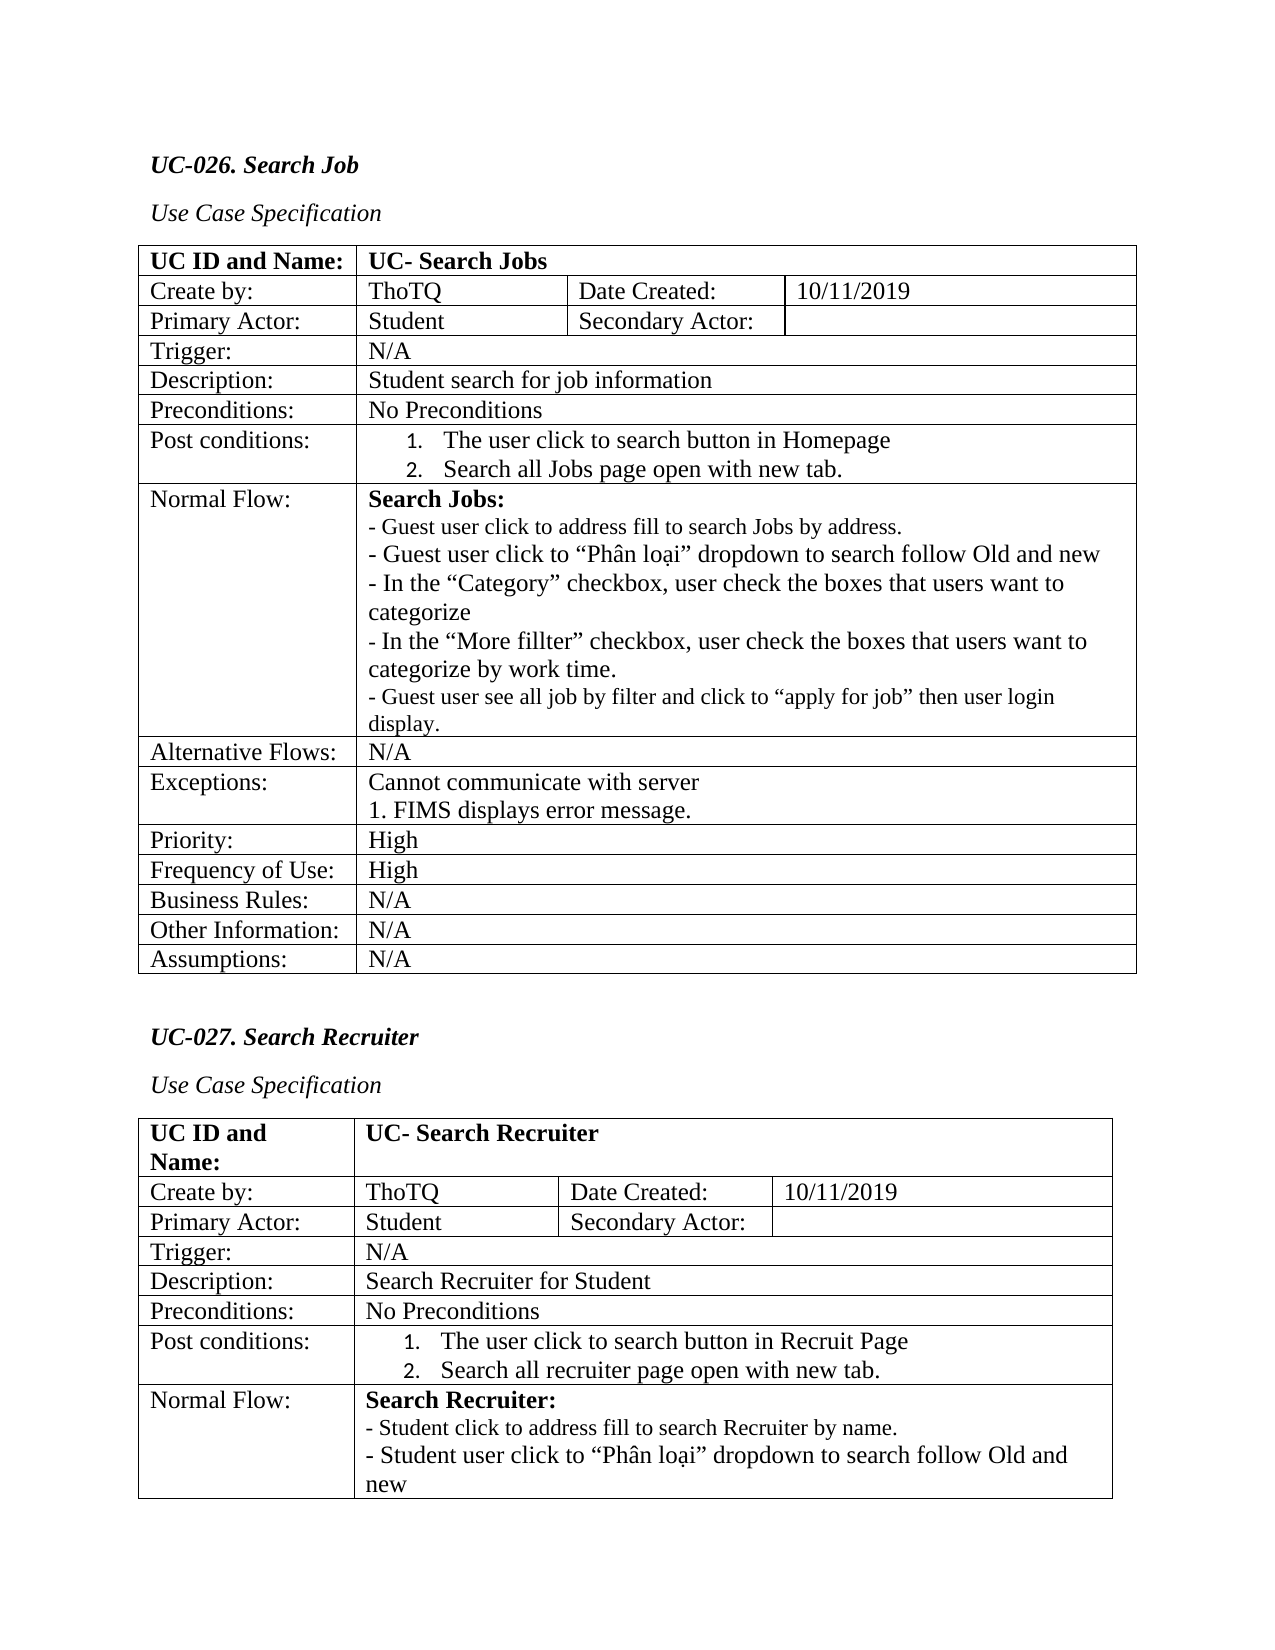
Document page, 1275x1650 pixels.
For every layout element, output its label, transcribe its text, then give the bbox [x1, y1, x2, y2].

table_cell [773, 1207, 1112, 1236]
table_cell High [357, 825, 1136, 854]
table_cell Alternative Flows: [139, 737, 356, 766]
table_cell Primary Actor: [139, 306, 356, 335]
table_cell Description: [139, 366, 356, 394]
table_cell N/A [357, 336, 1136, 364]
table_cell Normal Flow: [139, 1385, 354, 1498]
table_cell Student search for job information [357, 366, 1136, 394]
table_cell Exceptions: [139, 767, 356, 824]
table_cell Date Created: [559, 1177, 772, 1206]
text Use Case Specification [150, 198, 1125, 226]
text UC-027. Search Recruiter [150, 1022, 1125, 1051]
table_cell ThoTQ [357, 276, 567, 305]
table_cell Preconditions: [139, 395, 356, 424]
table_cell N/A [357, 737, 1136, 766]
table_cell Post conditions: [139, 425, 356, 483]
table_cell Student [355, 1207, 558, 1236]
table_cell [786, 306, 1136, 335]
table_cell N/A [357, 885, 1136, 914]
table_cell N/A [357, 945, 1136, 973]
table_cell Preconditions: [139, 1296, 354, 1325]
table_cell ThoTQ [355, 1177, 558, 1206]
table_cell Normal Flow: [139, 484, 356, 736]
table_cell Frequency of Use: [139, 855, 356, 884]
table_cell N/A [355, 1237, 1112, 1265]
table_cell Search Jobs: - Guest user click to address fill to search Jobs by address. - Guest user click to “Phân loại” dropdown to search follow Old and new - In the “Category” checkbox, user check the boxes that users want to categorize - In the “More fillter” checkbox, user check the boxes that users want to categorize by work time. - Guest user see all job by filter and click to “apply for job” then user login display. [357, 484, 1136, 736]
table_cell No Preconditions [355, 1296, 1112, 1325]
table_cell Assumptions: [139, 945, 356, 973]
table_cell N/A [357, 915, 1136, 943]
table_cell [355, 1385, 1112, 1498]
table_header UC- Search Jobs [357, 246, 1136, 275]
table_cell Description: [139, 1266, 354, 1295]
table_cell No Preconditions [357, 395, 1136, 424]
text Use Case Specification [150, 1070, 1125, 1098]
table_cell Secondary Actor: [559, 1207, 772, 1236]
table_cell Primary Actor: [139, 1207, 354, 1236]
table_cell The user click to search button in Recruit Page Search all recruiter page open with new tab. [355, 1326, 1112, 1384]
table_cell Priority: [139, 825, 356, 854]
table_cell Trigger: [139, 1237, 354, 1265]
table_cell 10/11/2019 [773, 1177, 1112, 1206]
table_cell Search Recruiter for Student [355, 1266, 1112, 1295]
table_cell High [357, 855, 1136, 884]
table_header UC ID and Name: [139, 246, 356, 275]
table_cell Cannot communicate with server 1. FIMS displays error message. [357, 767, 1136, 824]
table_header UC ID and Name: [139, 1119, 354, 1176]
table_cell Date Created: [568, 276, 784, 305]
text UC-026. Search Job [150, 150, 1125, 179]
table_header UC- Search Recruiter [355, 1119, 1112, 1176]
table_cell The user click to search button in Homepage Search all Jobs page open with new tab. [357, 425, 1136, 483]
table_cell Create by: [139, 276, 356, 305]
table_cell 10/11/2019 [786, 276, 1136, 305]
table_cell Other Information: [139, 915, 356, 943]
table_cell Secondary Actor: [568, 306, 784, 335]
table_cell Student [357, 306, 567, 335]
table_cell Trigger: [139, 336, 356, 364]
table_cell Post conditions: [139, 1326, 354, 1384]
table_cell Create by: [139, 1177, 354, 1206]
table_cell Business Rules: [139, 885, 356, 914]
